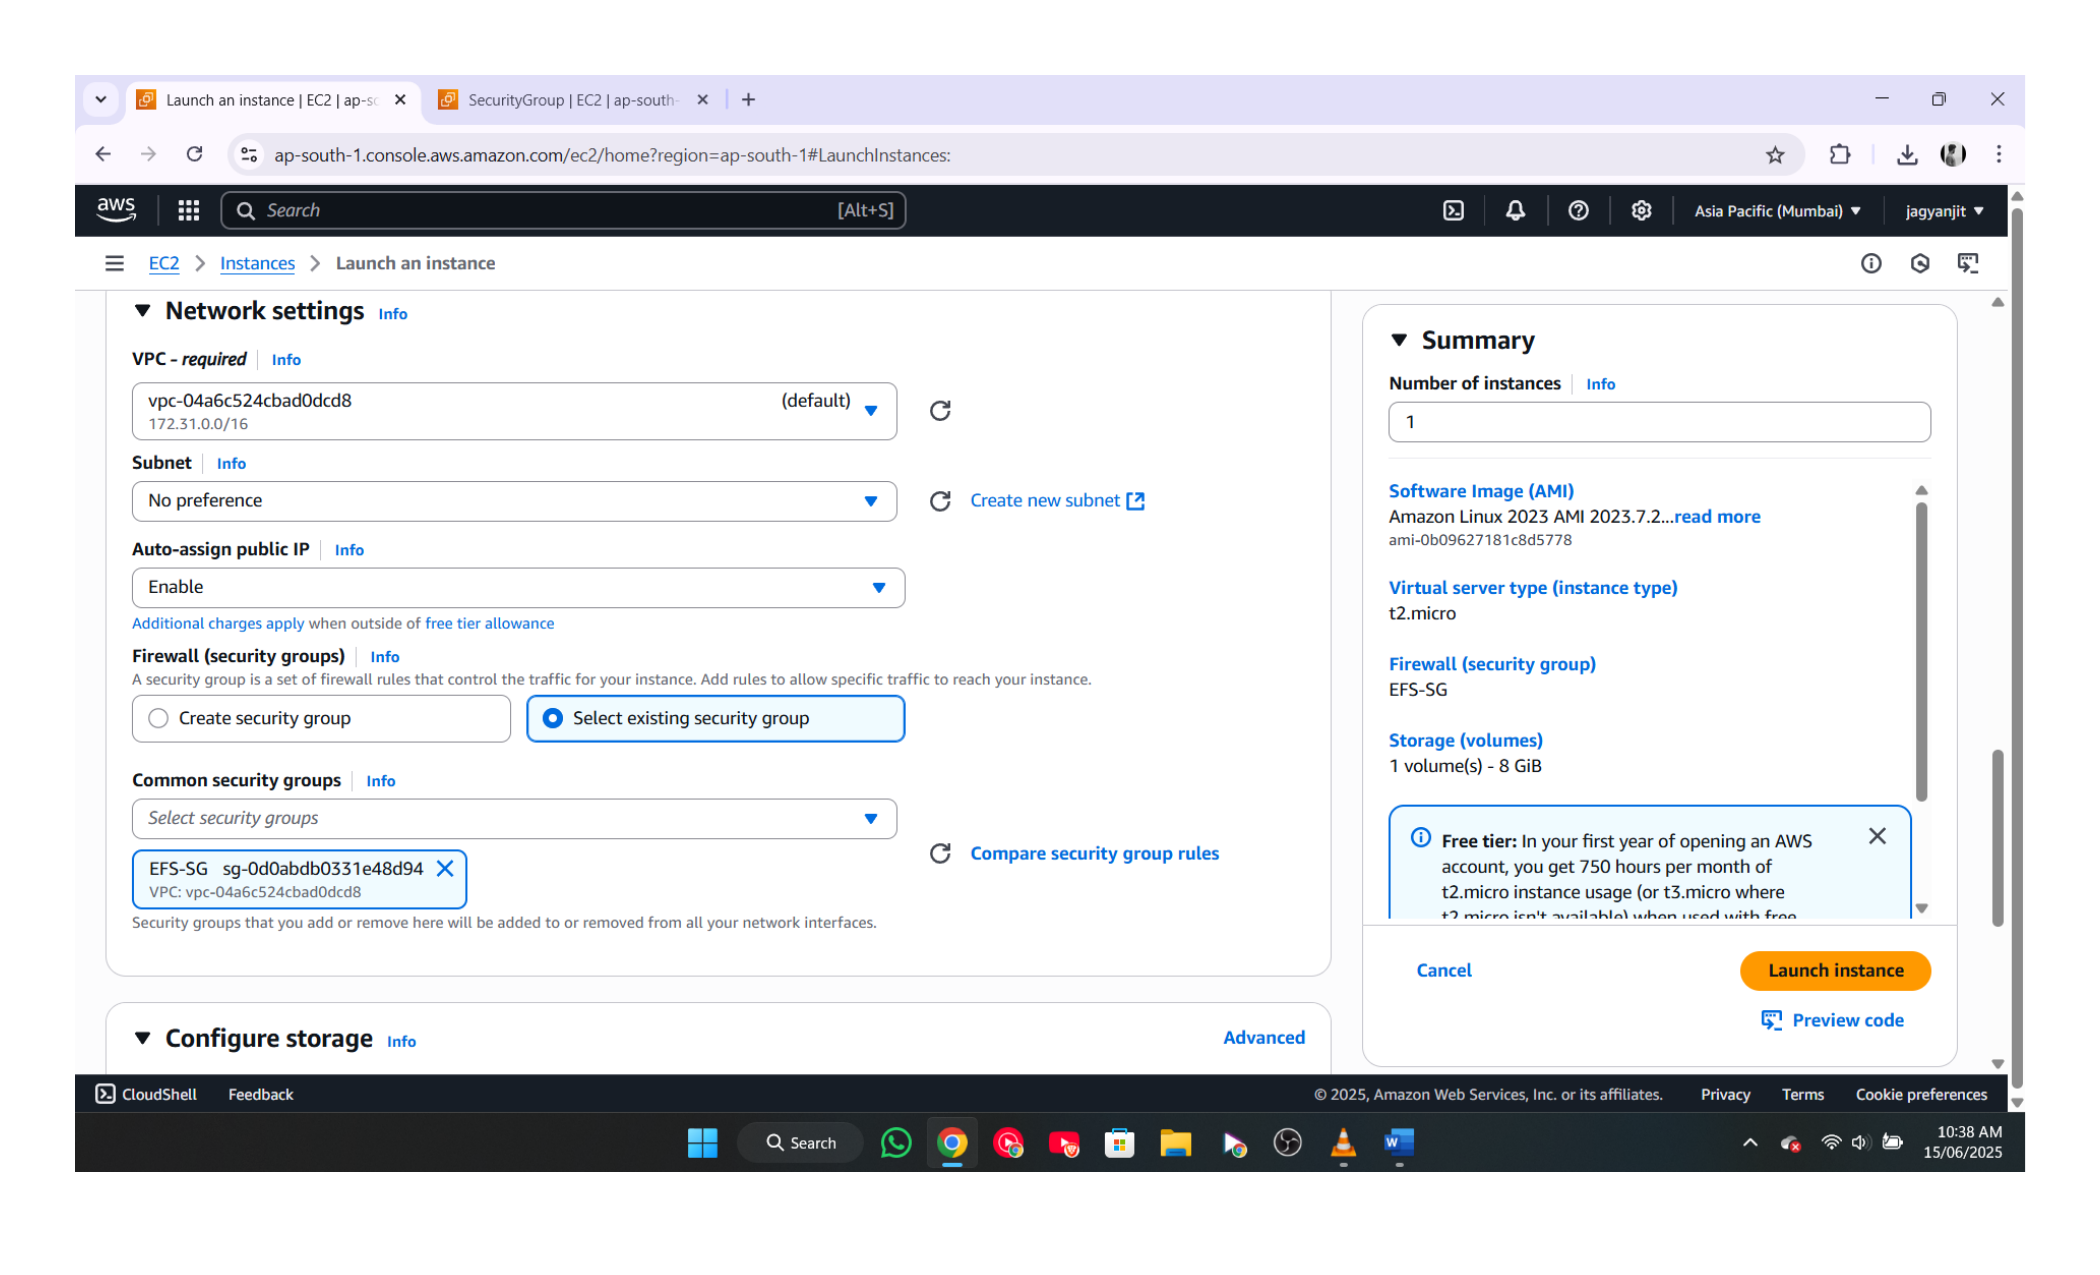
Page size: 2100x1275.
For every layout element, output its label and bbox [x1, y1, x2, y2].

picture [75, 75, 2026, 1172]
